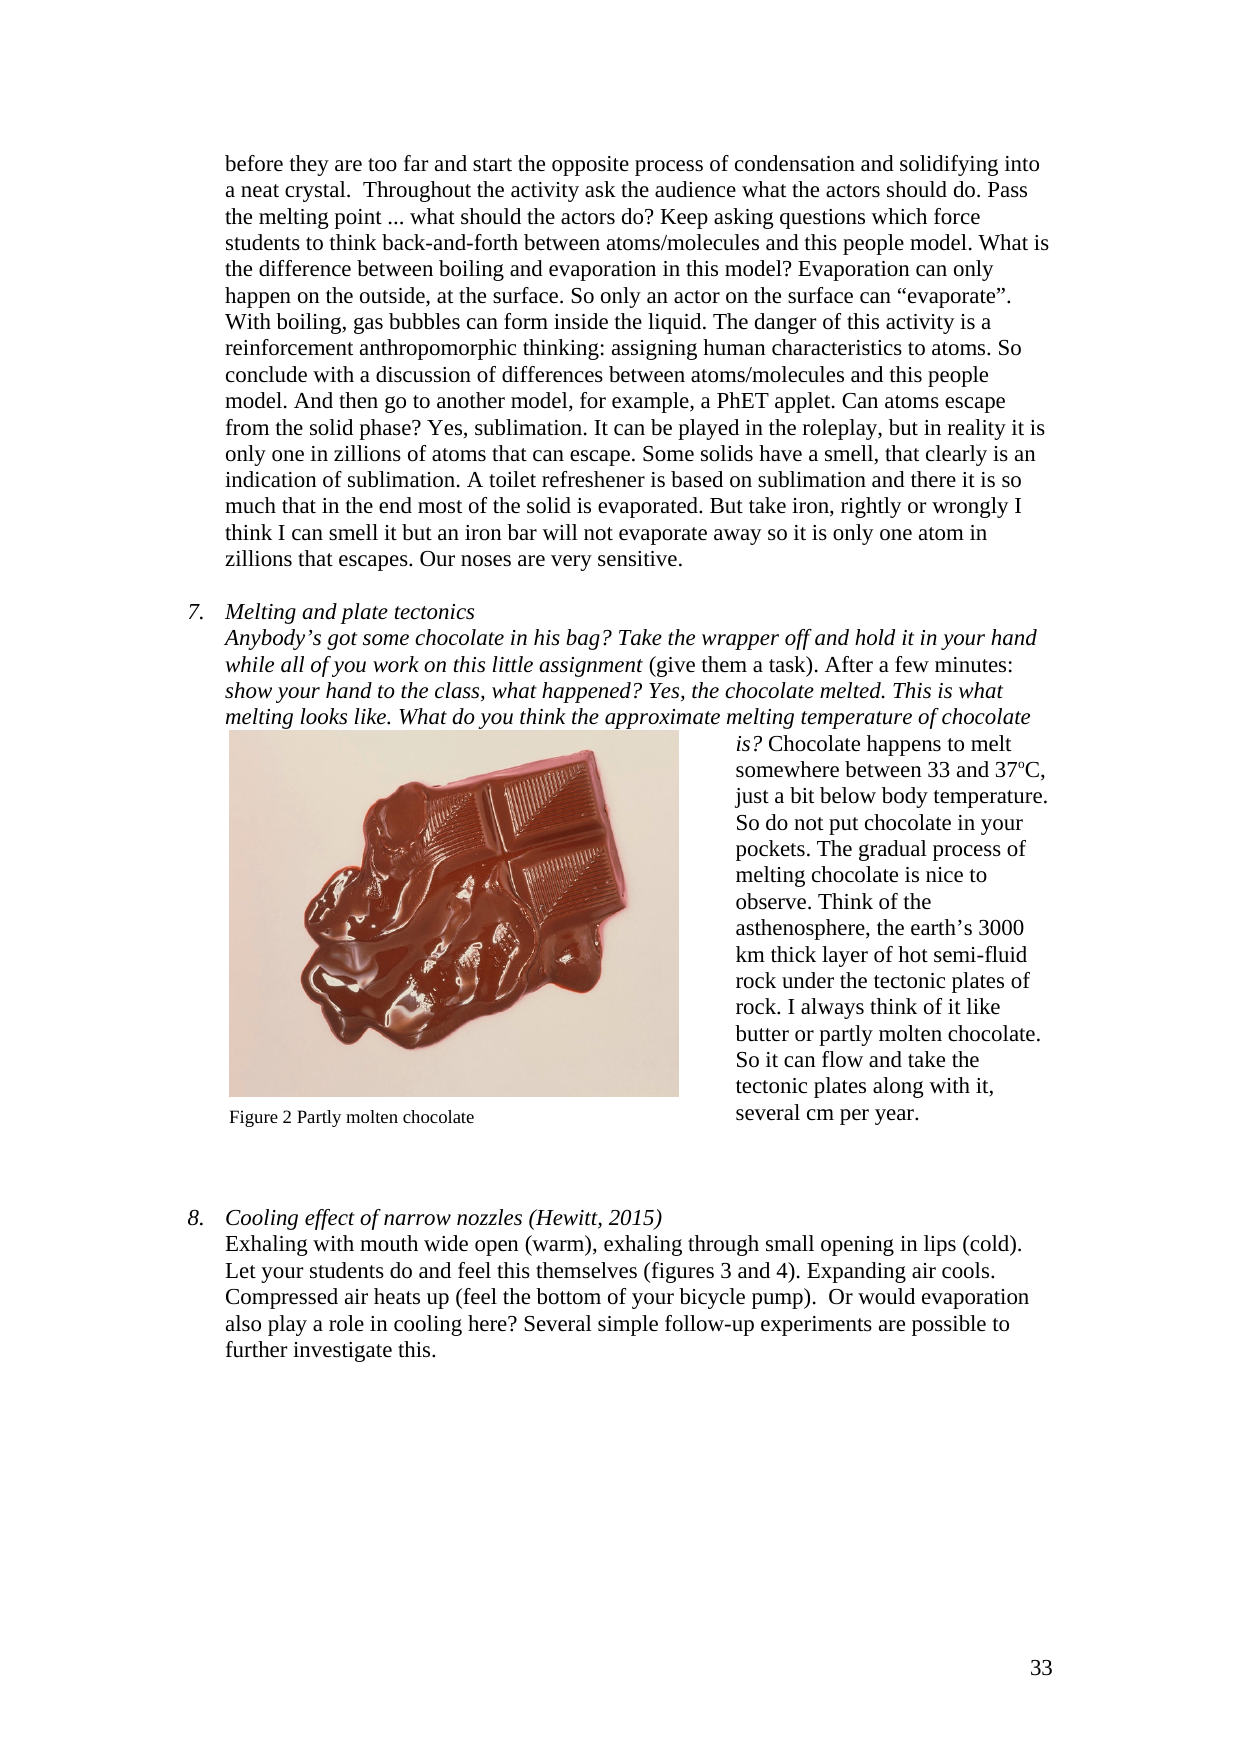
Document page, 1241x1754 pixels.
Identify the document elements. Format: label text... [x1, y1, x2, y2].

subtitle Melting and plate tectonics [187, 598, 1053, 624]
text Exhaling with mouth wide open (warm), exhaling through small opening in lips (cold). Let your students do and feel this themselves (figures 3 and 4). Expanding air cools. Compressed air heats up (feel the bottom of your bicycle pump). Or would evaporation also play a role in cooling here? Several simple follow-up experiments are possible to further investigate this. [225, 1231, 1053, 1362]
subtitle Cooling effect of narrow nozzles (Hewitt, 2015) [187, 1204, 1053, 1231]
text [225, 150, 1053, 572]
picture [229, 730, 679, 1097]
